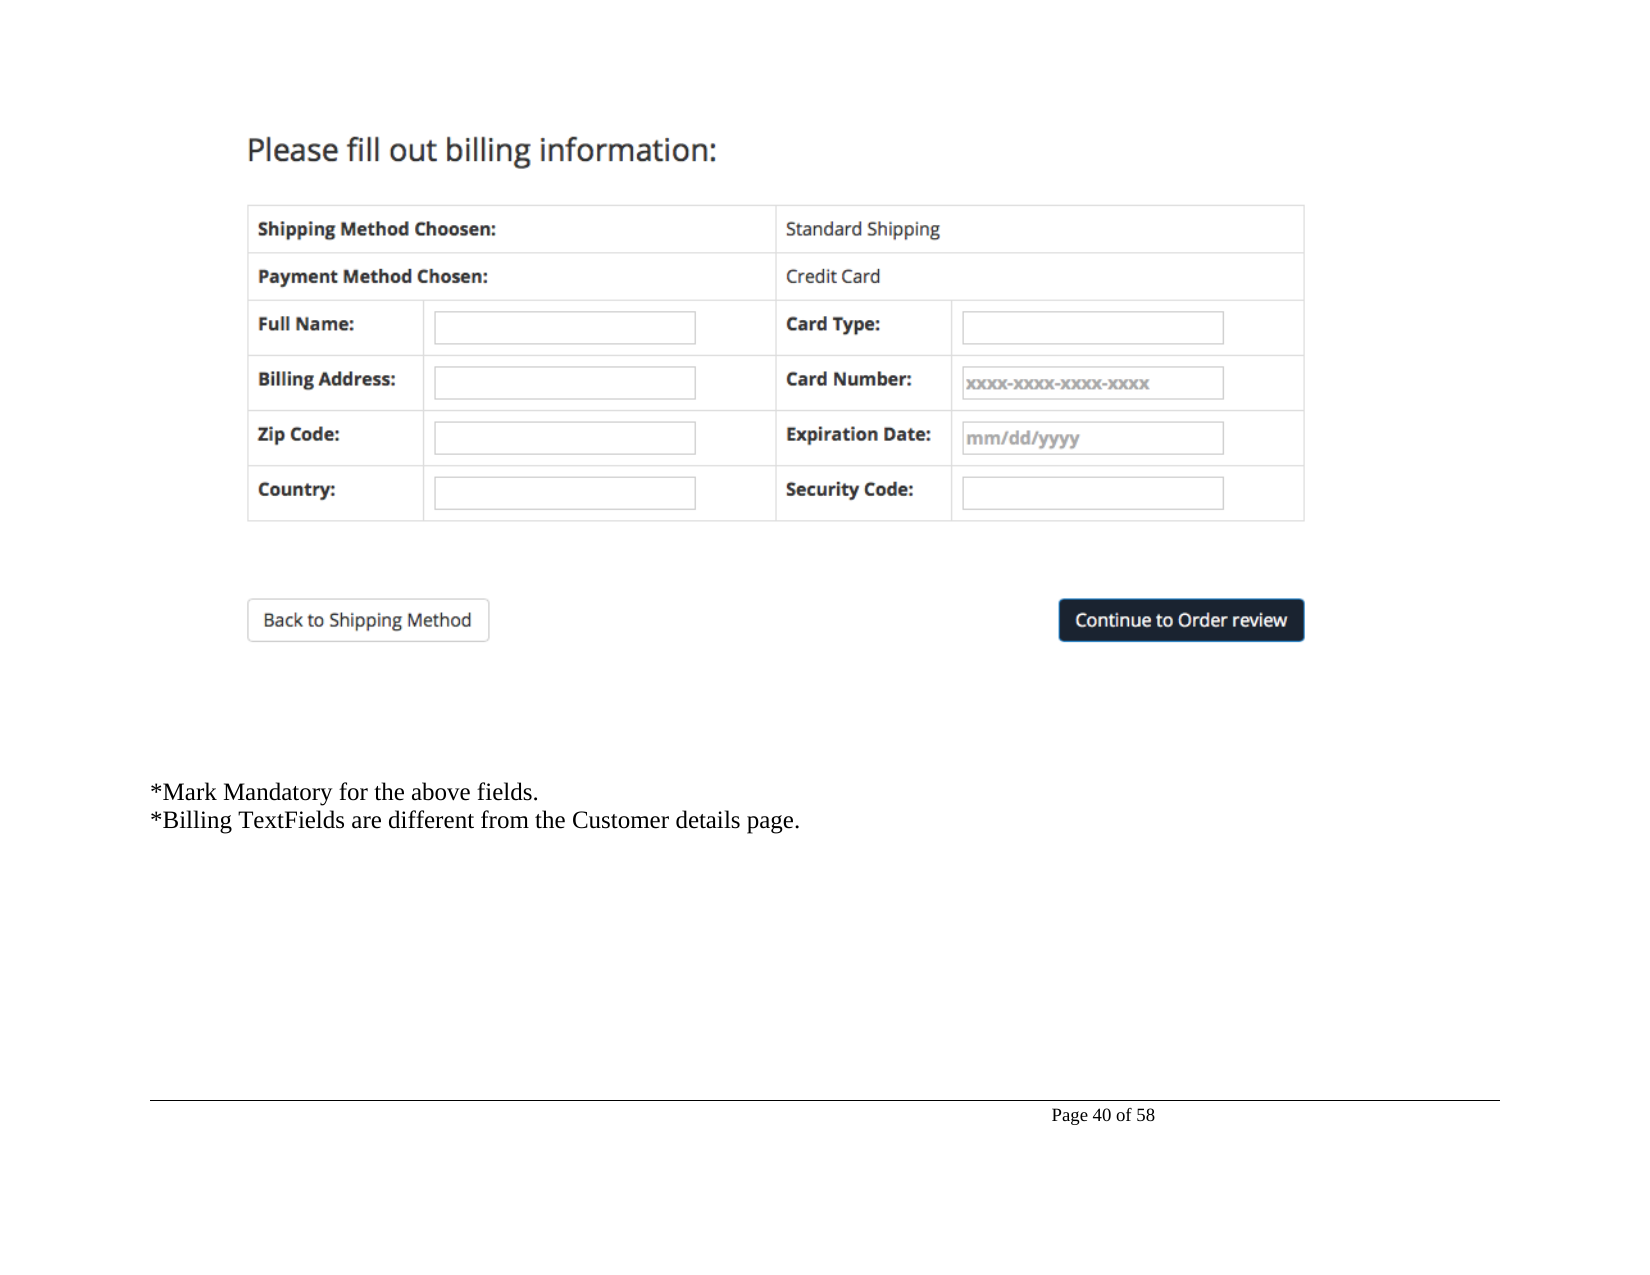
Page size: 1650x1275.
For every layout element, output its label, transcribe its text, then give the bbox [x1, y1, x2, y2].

text *Mark Mandatory for the above fields. [150, 777, 1500, 806]
picture [150, 101, 1501, 705]
text *Billing TextFields are different from the Customer details page. [150, 806, 1500, 834]
